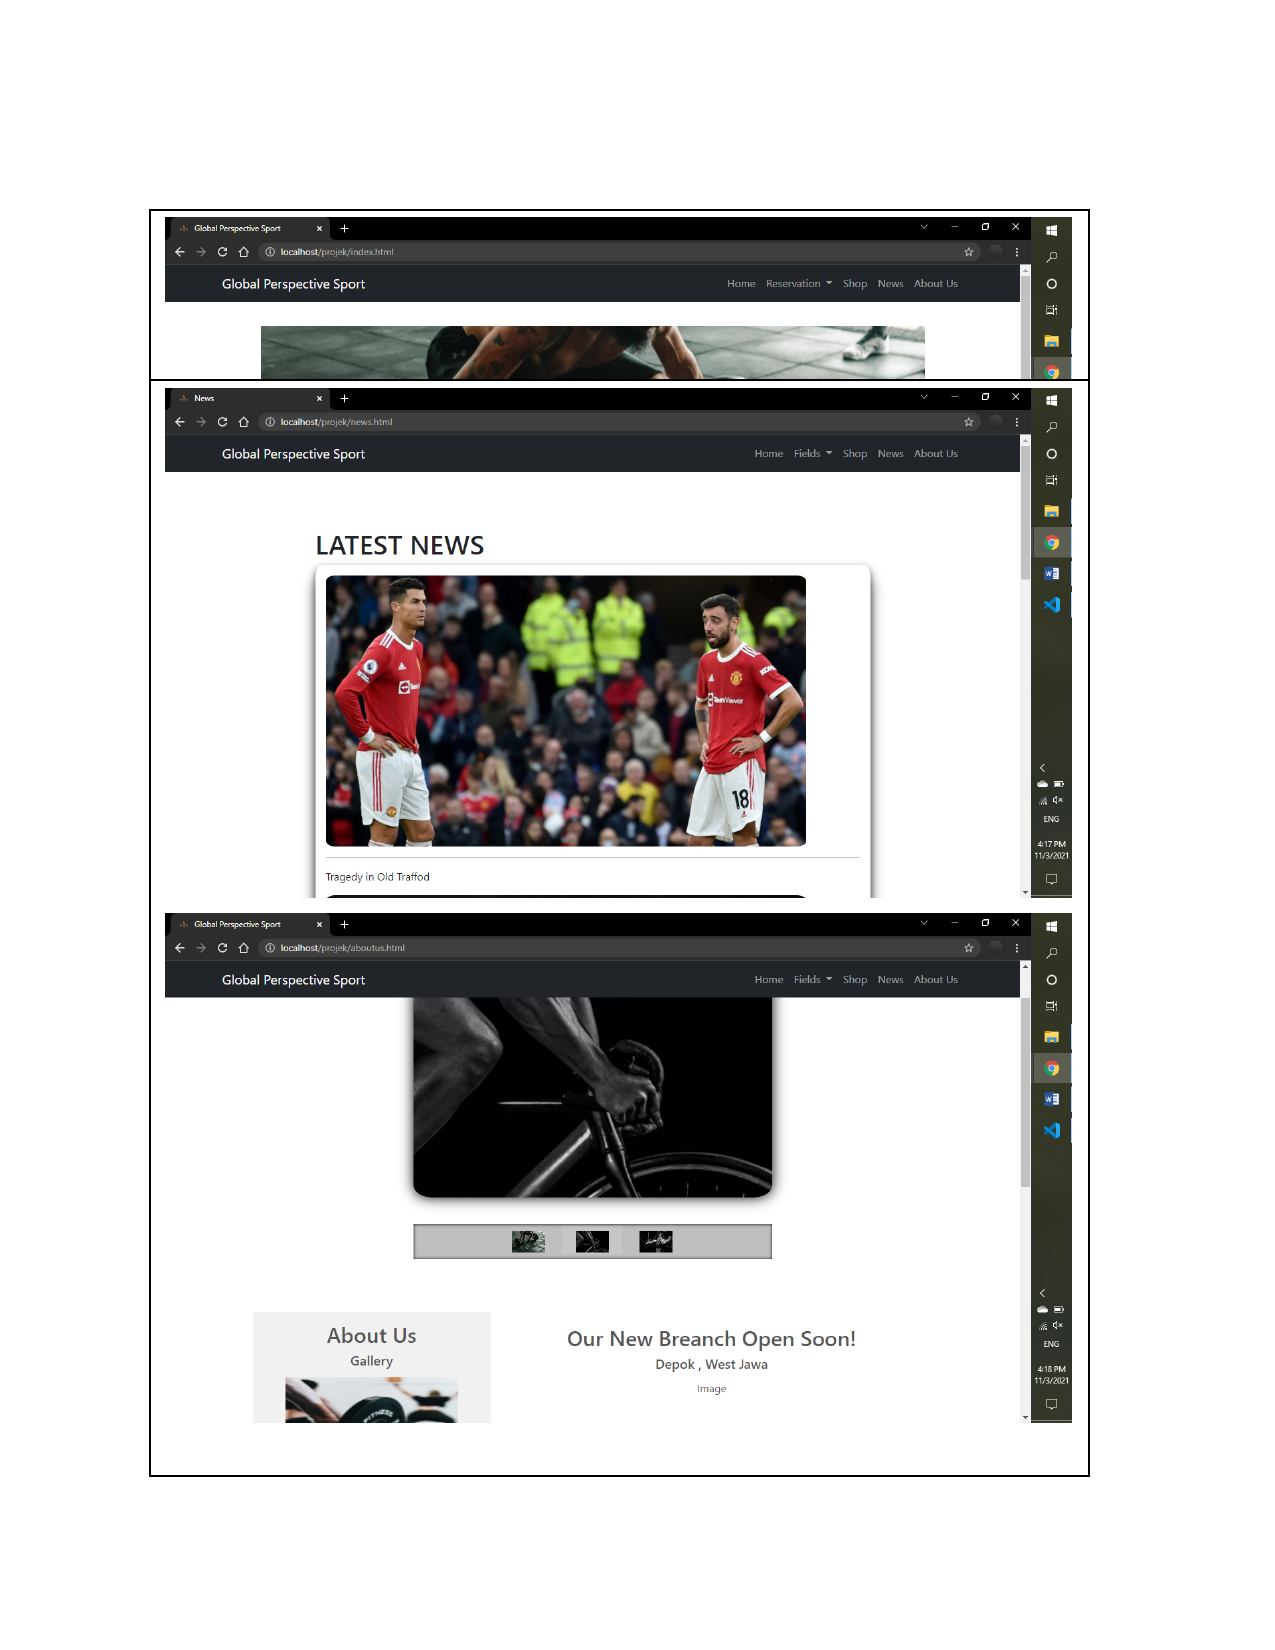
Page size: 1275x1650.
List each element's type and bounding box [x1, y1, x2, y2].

picture [165, 388, 1072, 898]
picture [165, 913, 1072, 1423]
picture [165, 217, 1072, 379]
